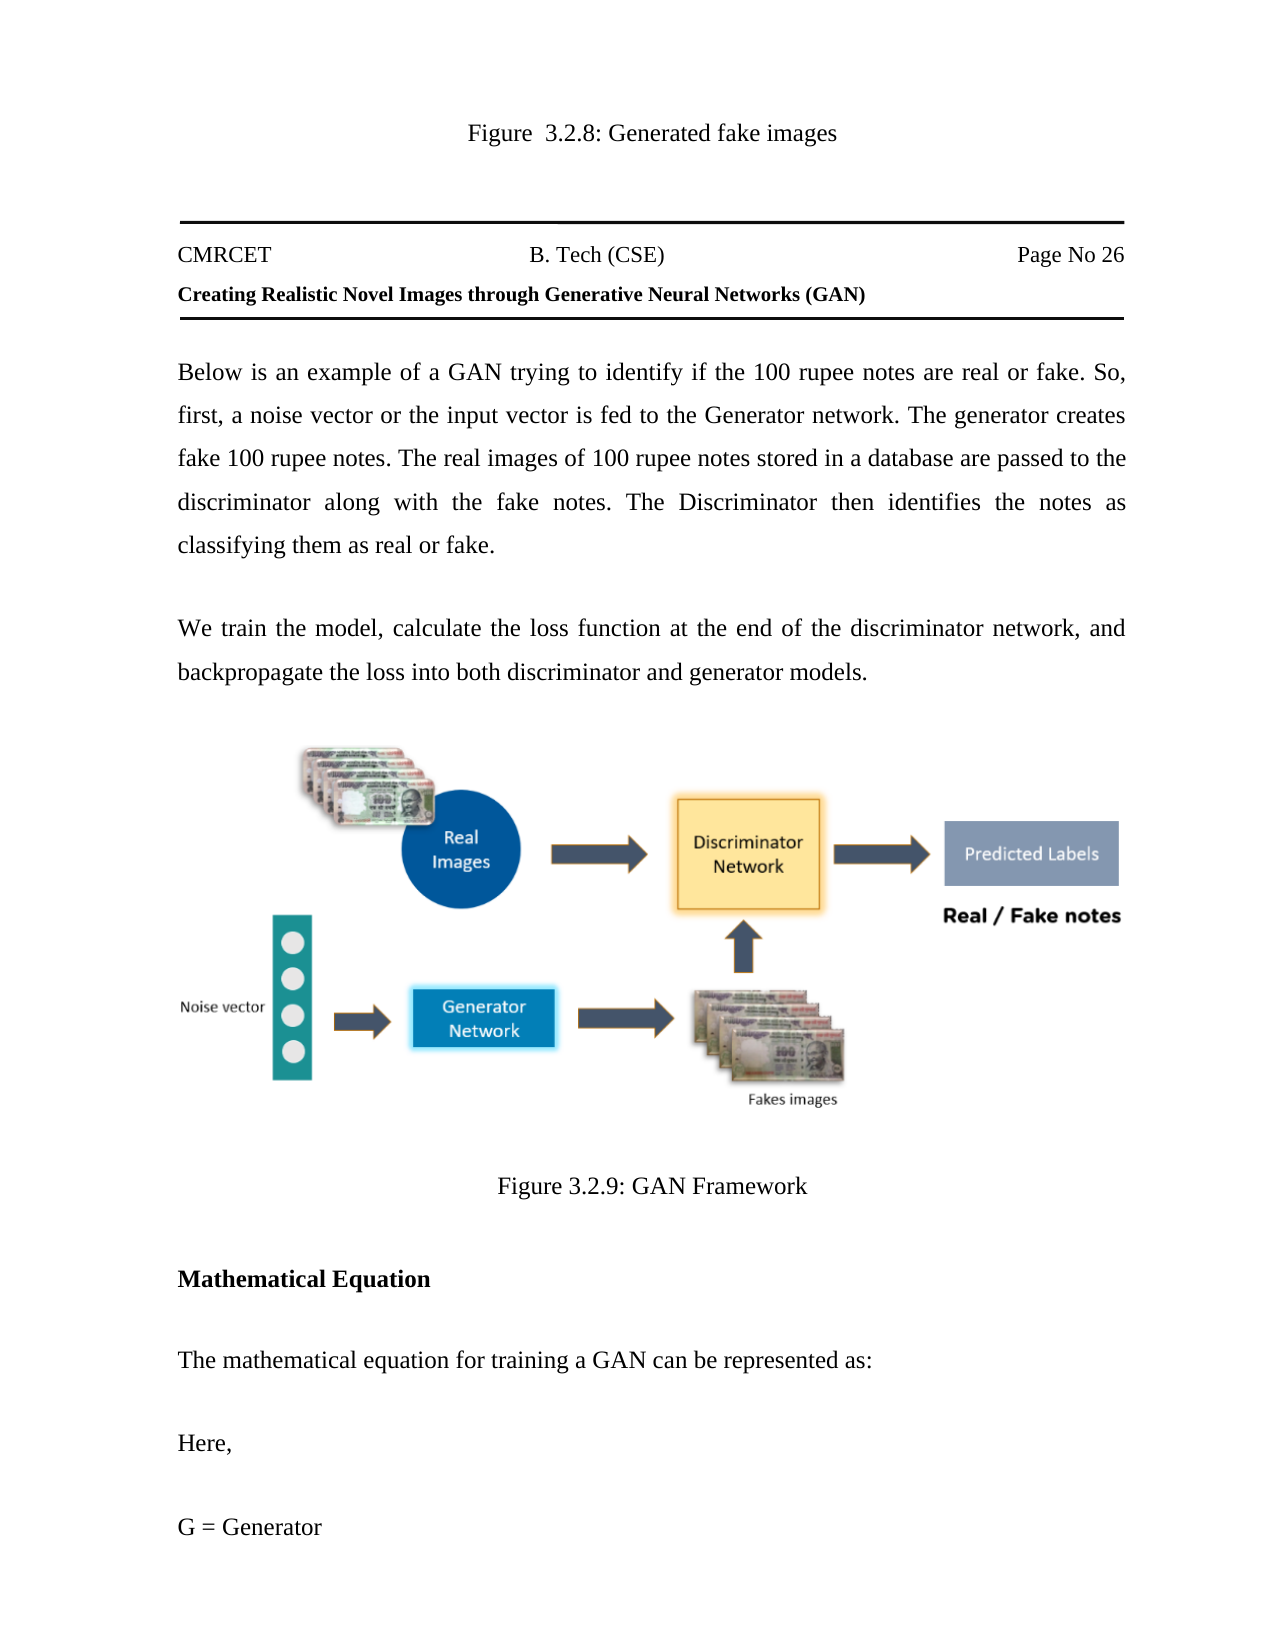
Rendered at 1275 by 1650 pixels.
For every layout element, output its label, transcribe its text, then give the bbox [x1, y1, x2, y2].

text G = Generator [177, 1512, 1127, 1541]
text The mathematical equation for training a GAN can be represented as: [177, 1345, 1127, 1373]
text Creating Realistic Novel Images through Generative Neural Networks (GAN) [177, 282, 1127, 306]
text We train the model, calculate the loss function at the end of the discriminator network, and backpropagate the loss into both discriminator and generator models. [177, 613, 1127, 685]
text CMRCET B. Tech (CSE) Page No 26 [177, 241, 1127, 268]
text Figure 3.2.9: GAN Framework [177, 1171, 1127, 1200]
text Figure 3.2.8: Generated fake images [177, 118, 1127, 147]
text Below is an example of a GAN trying to identify if the 100 rupee notes are real or fake. So, first, a noise vector or the input vector is fed to the Generator network. The generator creates fake 100 rupee notes. The real images of 100 rupee notes stored in a database are passed to the discriminator along with the fake notes. The Discriminator then identifies the notes as classifying them as real or fake. [177, 357, 1127, 558]
text Here, [177, 1428, 1127, 1457]
subtitle Mathematical Equation [177, 1264, 1127, 1293]
picture [177, 740, 1128, 1116]
